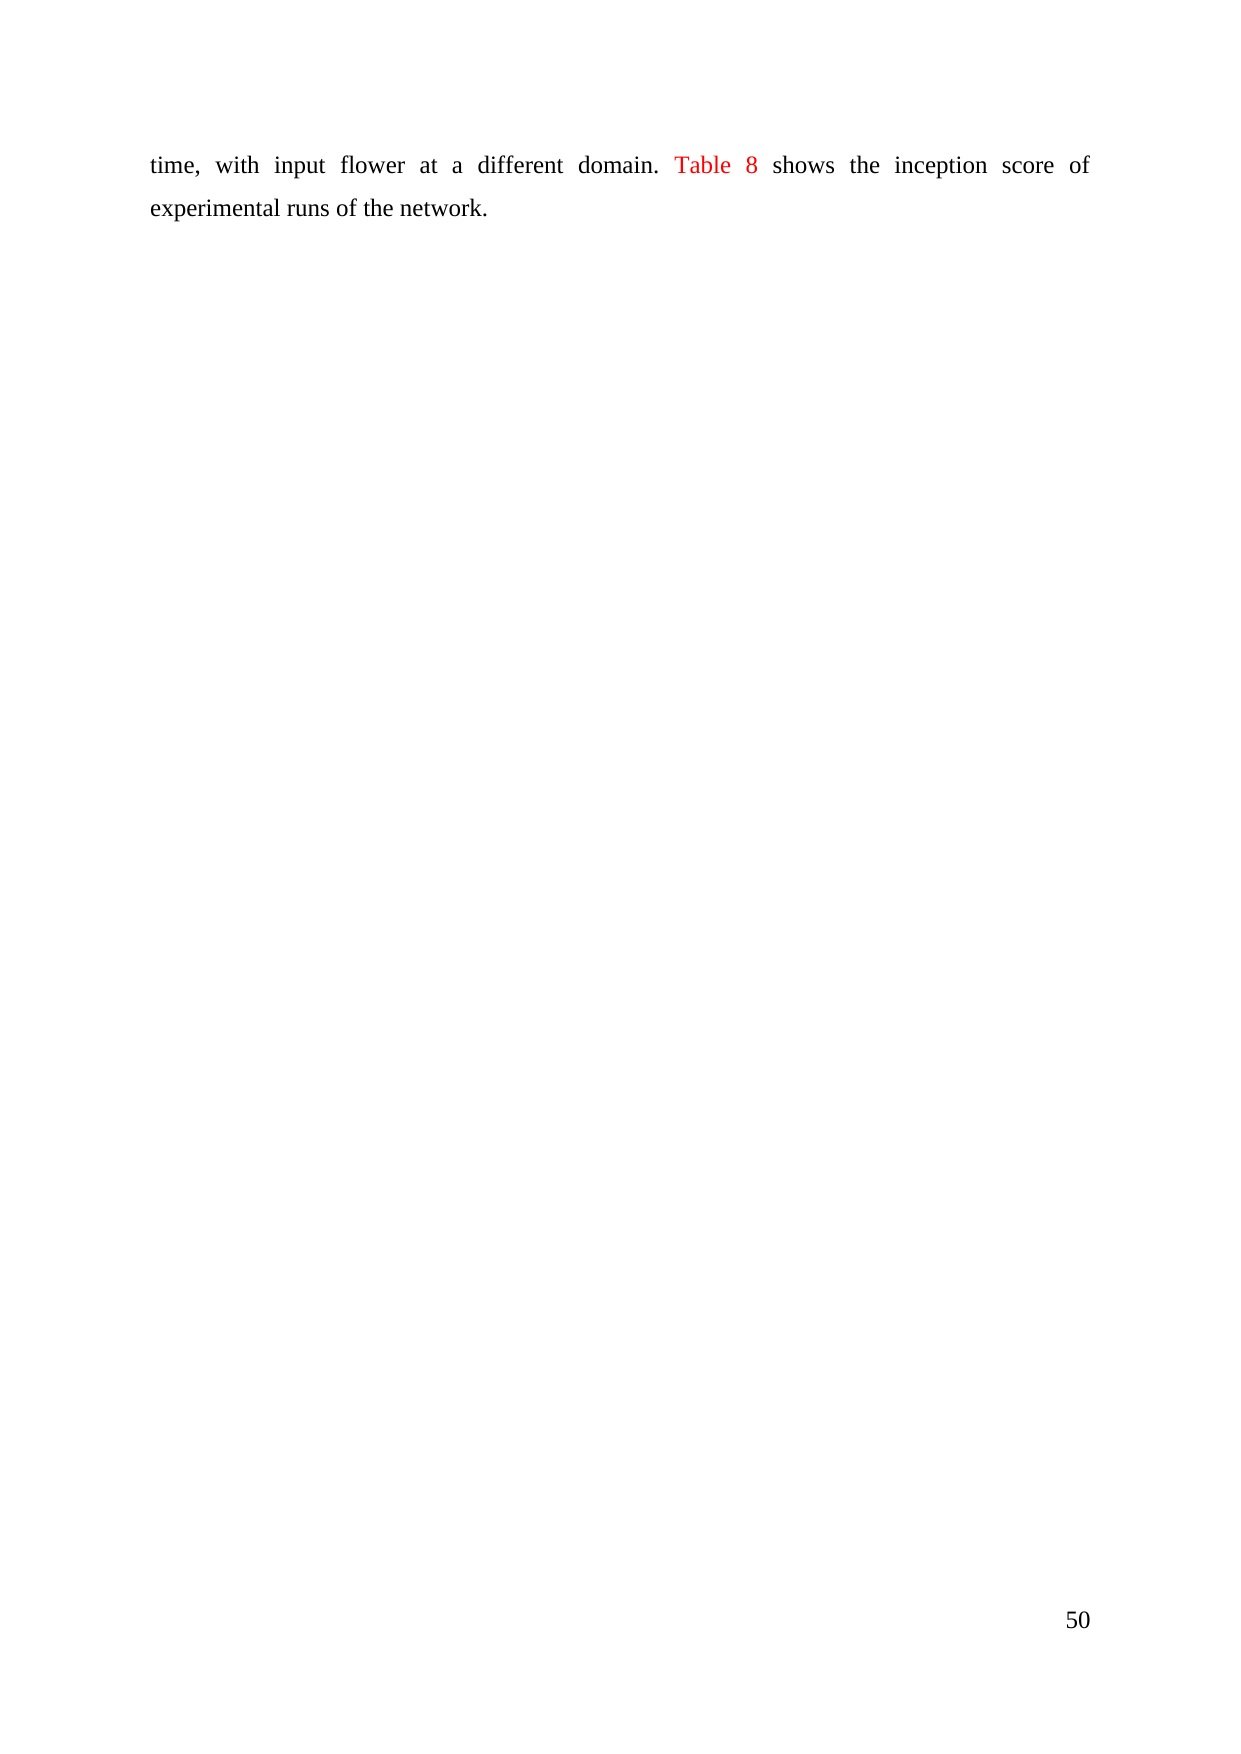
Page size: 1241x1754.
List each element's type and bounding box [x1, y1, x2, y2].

text [150, 150, 1090, 222]
